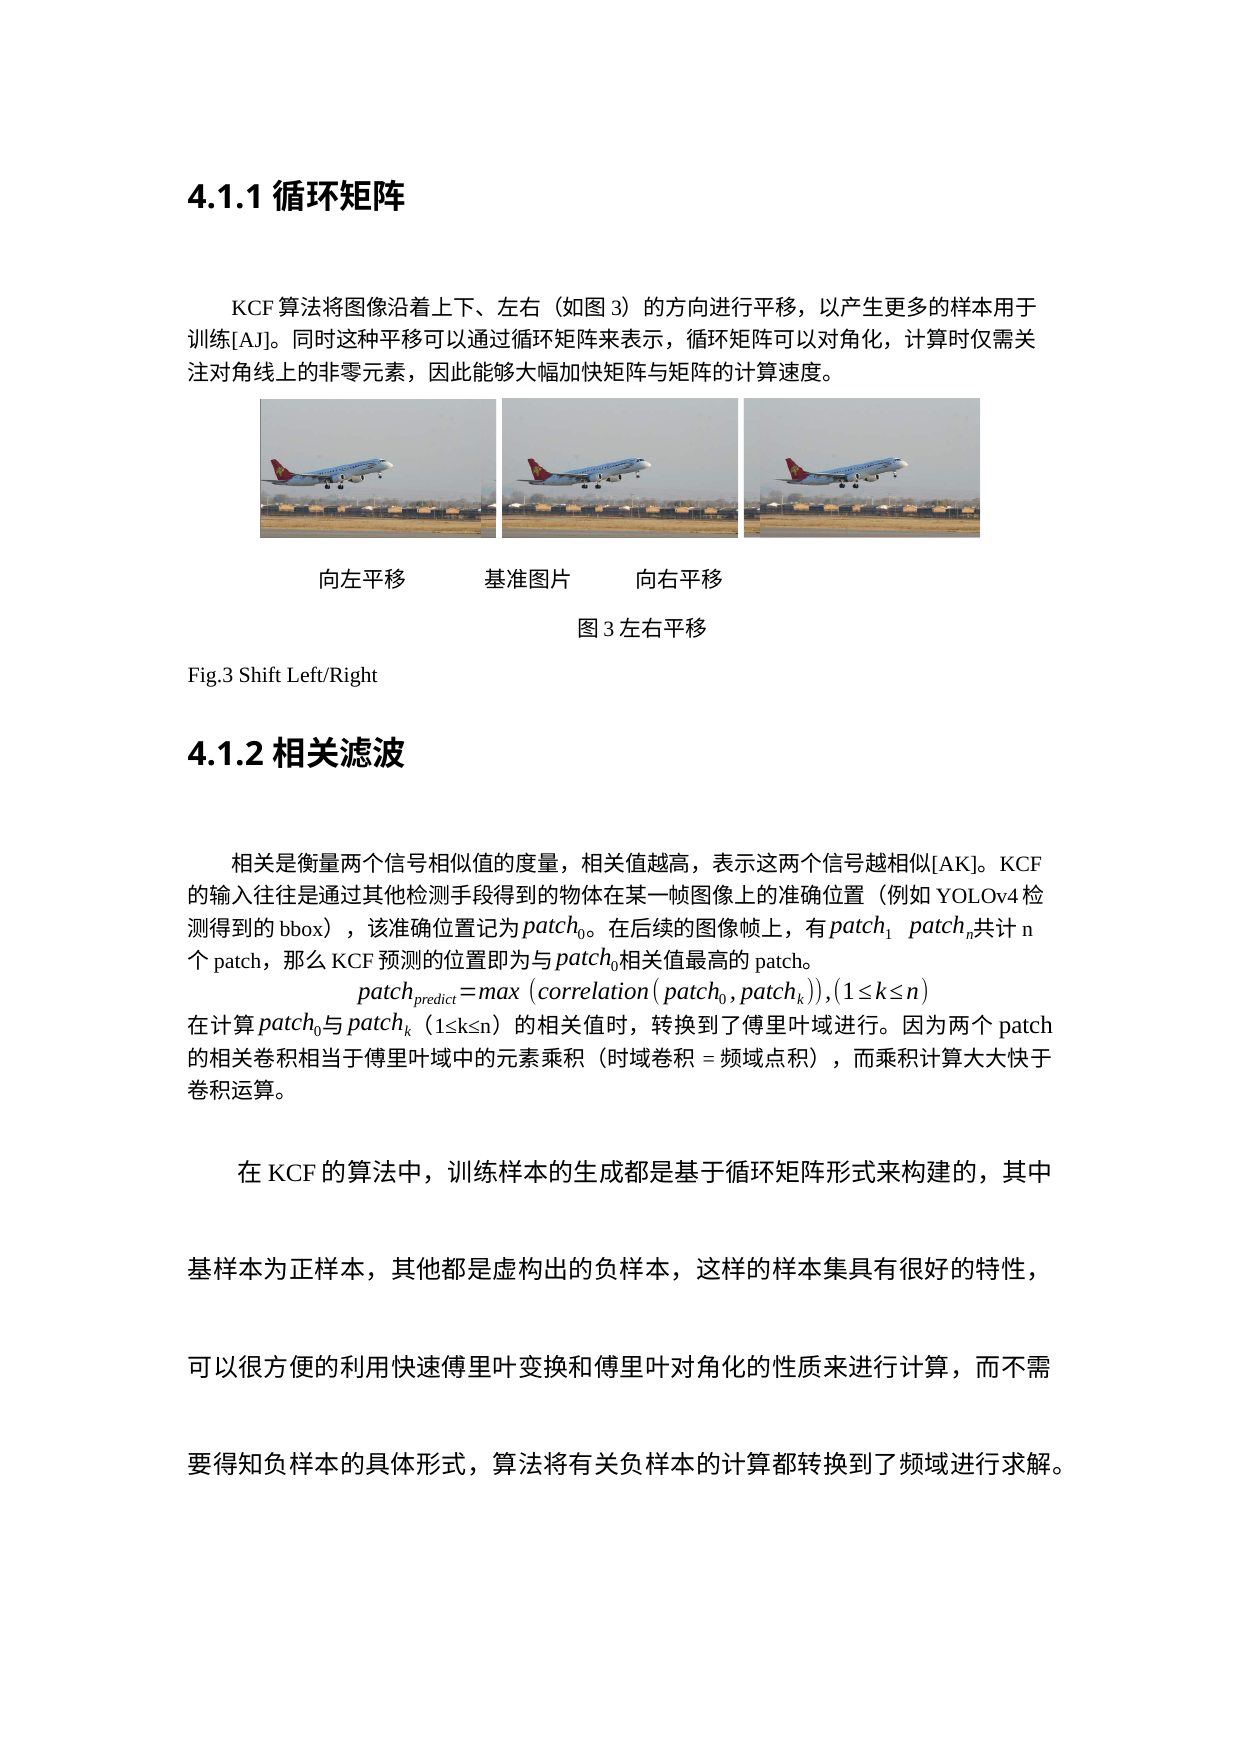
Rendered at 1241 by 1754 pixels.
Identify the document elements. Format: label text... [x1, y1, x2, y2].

text 相关是衡量两个信号相似值的度量，相关值越高，表示这两个信号越相似[AK]。KCF的输入往往是通过其他检测手段得到的物体在某一帧图像上的准确位置（例如YOLOv4检测得到的bbox），该准确位置记为。在后续的图像帧上，有共计n个patch，那么KCF预测的位置即为与相关值最高的patch。 [187, 846, 1053, 976]
text KCF算法将图像沿着上下、左右（如图3）的方向进行平移，以产生更多的样本用于训练[AJ]。同时这种平移可以通过循环矩阵来表示，循环矩阵可以对角化，计算时仅需关注对角线上的非零元素，因此能够大幅加快矩阵与矩阵的计算速度。 [187, 289, 1053, 387]
subtitle 4.1.2 相关滤波 [187, 718, 1053, 783]
text 图3 左右平移 [187, 610, 1053, 643]
subtitle 4.1.1 循环矩阵 [187, 162, 1053, 227]
text 在计算与（1≤k≤n）的相关值时，转换到了傅里叶域进行。因为两个patch的相关卷积相当于傅里叶域中的元素乘积（时域卷积 = 频域点积），而乘积计算大大快于卷积运算。 [187, 1008, 1053, 1106]
text 向左平移 基准图片 向右平移 [187, 562, 1053, 594]
picture [743, 398, 980, 538]
picture [260, 399, 497, 538]
picture [502, 398, 739, 538]
text Fig.3 Shift Left/Right [187, 659, 1053, 691]
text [187, 1138, 1053, 1496]
